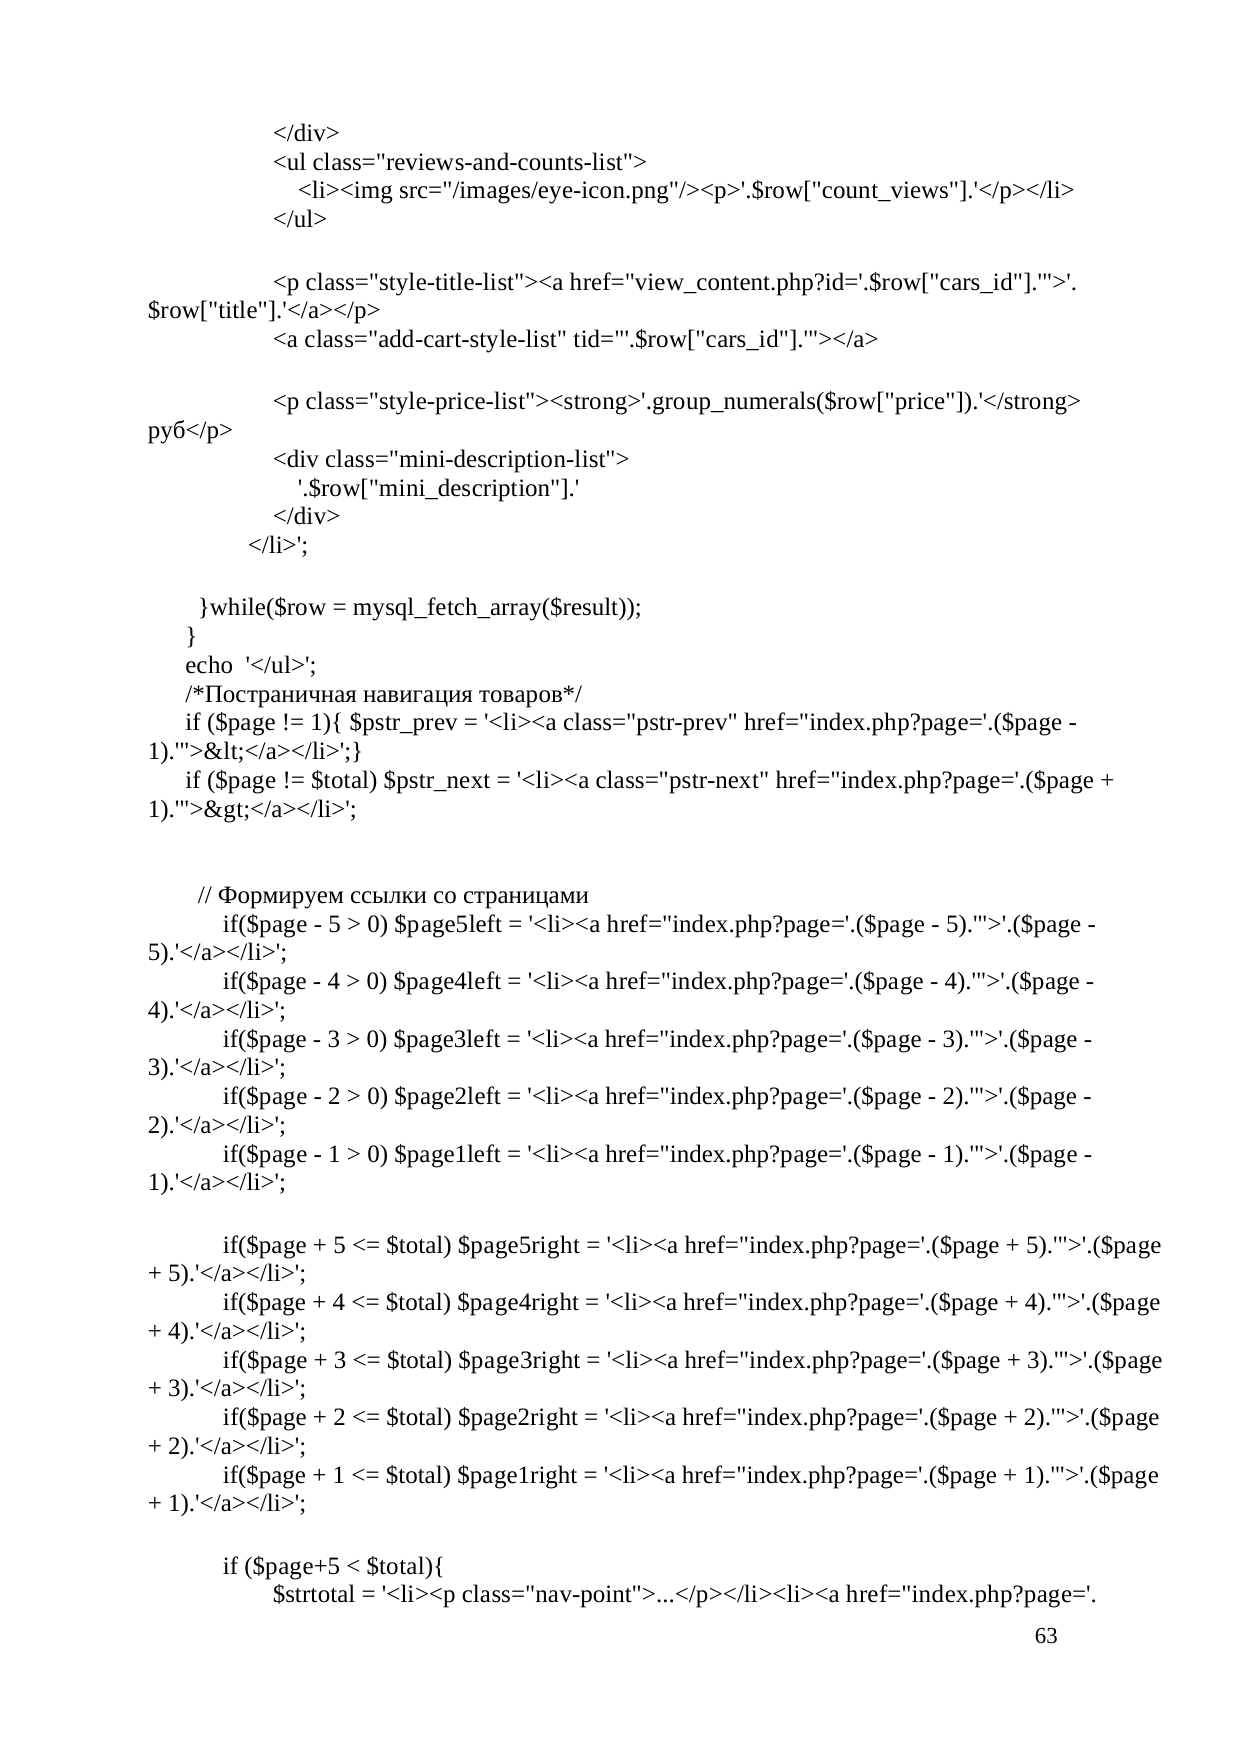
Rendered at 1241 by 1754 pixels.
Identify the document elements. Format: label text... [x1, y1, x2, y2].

text '.$ro.w["mi.ni_des.cript.ion"].' [148, 473, 1164, 501]
text <a c.las.s="add.-car.t-sty.le-li.st" t.id="'.$ro.w["c.ars_i.d"].'"></a> [148, 324, 1164, 353]
text if ($pa.ge != 1){ $ps.tr_pr.ev = '<l.i><a cl.ass="p.str-pr.ev" hre.f="ind.ex.ph.p?pag.e='.($pa.ge - 1).'">&l.t;</a></li>';} [148, 707, 1164, 765]
text if($page + 4 <= $total) $pa..g.e4rig.ht = '<li><a href="index.php?page='.($page + 4).'">'.($pa.ge + 4).'</a></li>'; [148, 1287, 1164, 1345]
text </li>'; [148, 530, 1164, 559]
text </ul> [148, 204, 1164, 233]
text if($page + 1 <= $total) $pa.ge1right = '<li><a href="index.php?page='.($page + 1).'">'.($pag.e + 1).'</a></li>'; [148, 1460, 1164, 1517]
text <p cl.ass="styl.e-pri.ce-lis.t"><s.tro.ng>'.gro.up_nu.mer.als($ro.w["pr.ice"]).'</stro.ng> руб</p> [148, 386, 1164, 444]
text <div cl.as.s="mi.ni-descr.iptio.n-l.ist"> [148, 444, 1164, 473]
text } [148, 621, 1164, 650]
text if($p.ag.e - 2 > 0) $p.age2l.eft = '<li><a href="index.php?pa.ge='.($pa.ge - 2).'">'.($page - 2).'</a></li>'; [148, 1081, 1164, 1139]
text <p cl.ass="styl.e-titl.e-li.st"><a h.ref="vie.w_content.php?id='.$r.ow["c.ars_i.d"].'">'.$r.ow["titl.e"].'</a></p> [148, 267, 1164, 324]
text if($p.ag.e - 1 > 0) $pa.ge1le.ft = '<li><a href="index.php?p.age='.($pa.ge - 1).'">'.($pag.e - 1).'</a></li>'; [148, 1139, 1164, 1196]
text </div> [148, 118, 1164, 147]
text if($pa.ge + 5 <= $total) $p.a.ge5ri.g.h.t = '<li><a href="index.php?page='.($page + 5).'">'.($pa.ge + 5).'</a></li>'; [148, 1230, 1164, 1287]
text i.f($pa.ge + 3 <= $total) $p.a.ge.3ri.ght = '<li><a href="ind.ex.php?page='.($page + 3).'">'.($p.age + 3).'</a></li>'; [148, 1345, 1164, 1402]
text if ($p.ag.e+5 < $to.ta.l){ [148, 1551, 1164, 1579]
text </di.v> [148, 501, 1164, 530]
text if ($p.ag.e != $t.ot.al) $ps.tr_ne.xt = '<l.i><a cla.ss="ps.tr-nex.t" hr.ef="in.de.x.ph.p?pa.ge='.($pa.ge + 1).'">&g.t;</a></li>'; [148, 765, 1164, 822]
text if($p.age - 3 > 0) $pa.ge3le.ft = '<li><a href="inde.x.php?pag.e='.($pa.ge - 3).'">'.($p.age - 3).'</a></li>'; [148, 1024, 1164, 1081]
text }wh.ile($ro.w = my.sql_fe.tch_arr.ay($result)); [148, 592, 1164, 621]
text ec.ho '</u.l>'; [148, 650, 1164, 679]
text <li><img src="/im.ages/ey.e-ico.n.png"/><p>'.$ro.w["coun.t_views"].'</p></li> [148, 176, 1164, 204]
text if($p.ag.e - 5 > 0) $p. .age5.left = '<li><a h.ref.="ind.ex.php?page.='.($pa..ge - 5).'">'.($p.age - 5).'</.a></l.i>'; . [148, 909, 1164, 966]
text i.f($page + 2 <= $total) $page2ri.ght = '<li><a href="index.php?page='.($page + 2).'">'.($p.age + 2).'</a></li>'; [148, 1402, 1164, 1460]
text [148, 1579, 1164, 1608]
text <ul cl.ass="review.s-an.d-cou.nts-li.st"> [148, 147, 1164, 176]
text if($pa.ge - 4 > 0) $pa..ge4l.e.ft = '<li><a h.ref="in.dex.php?pa.ge='.($pa..ge - 4).'">'.($p.age - 4).'</a></li>'; [148, 966, 1164, 1024]
text // Формируем ссылки со страницами [148, 880, 1164, 909]
text /*Пос.траничная навига.ция товар.ов*/ [148, 679, 1164, 707]
